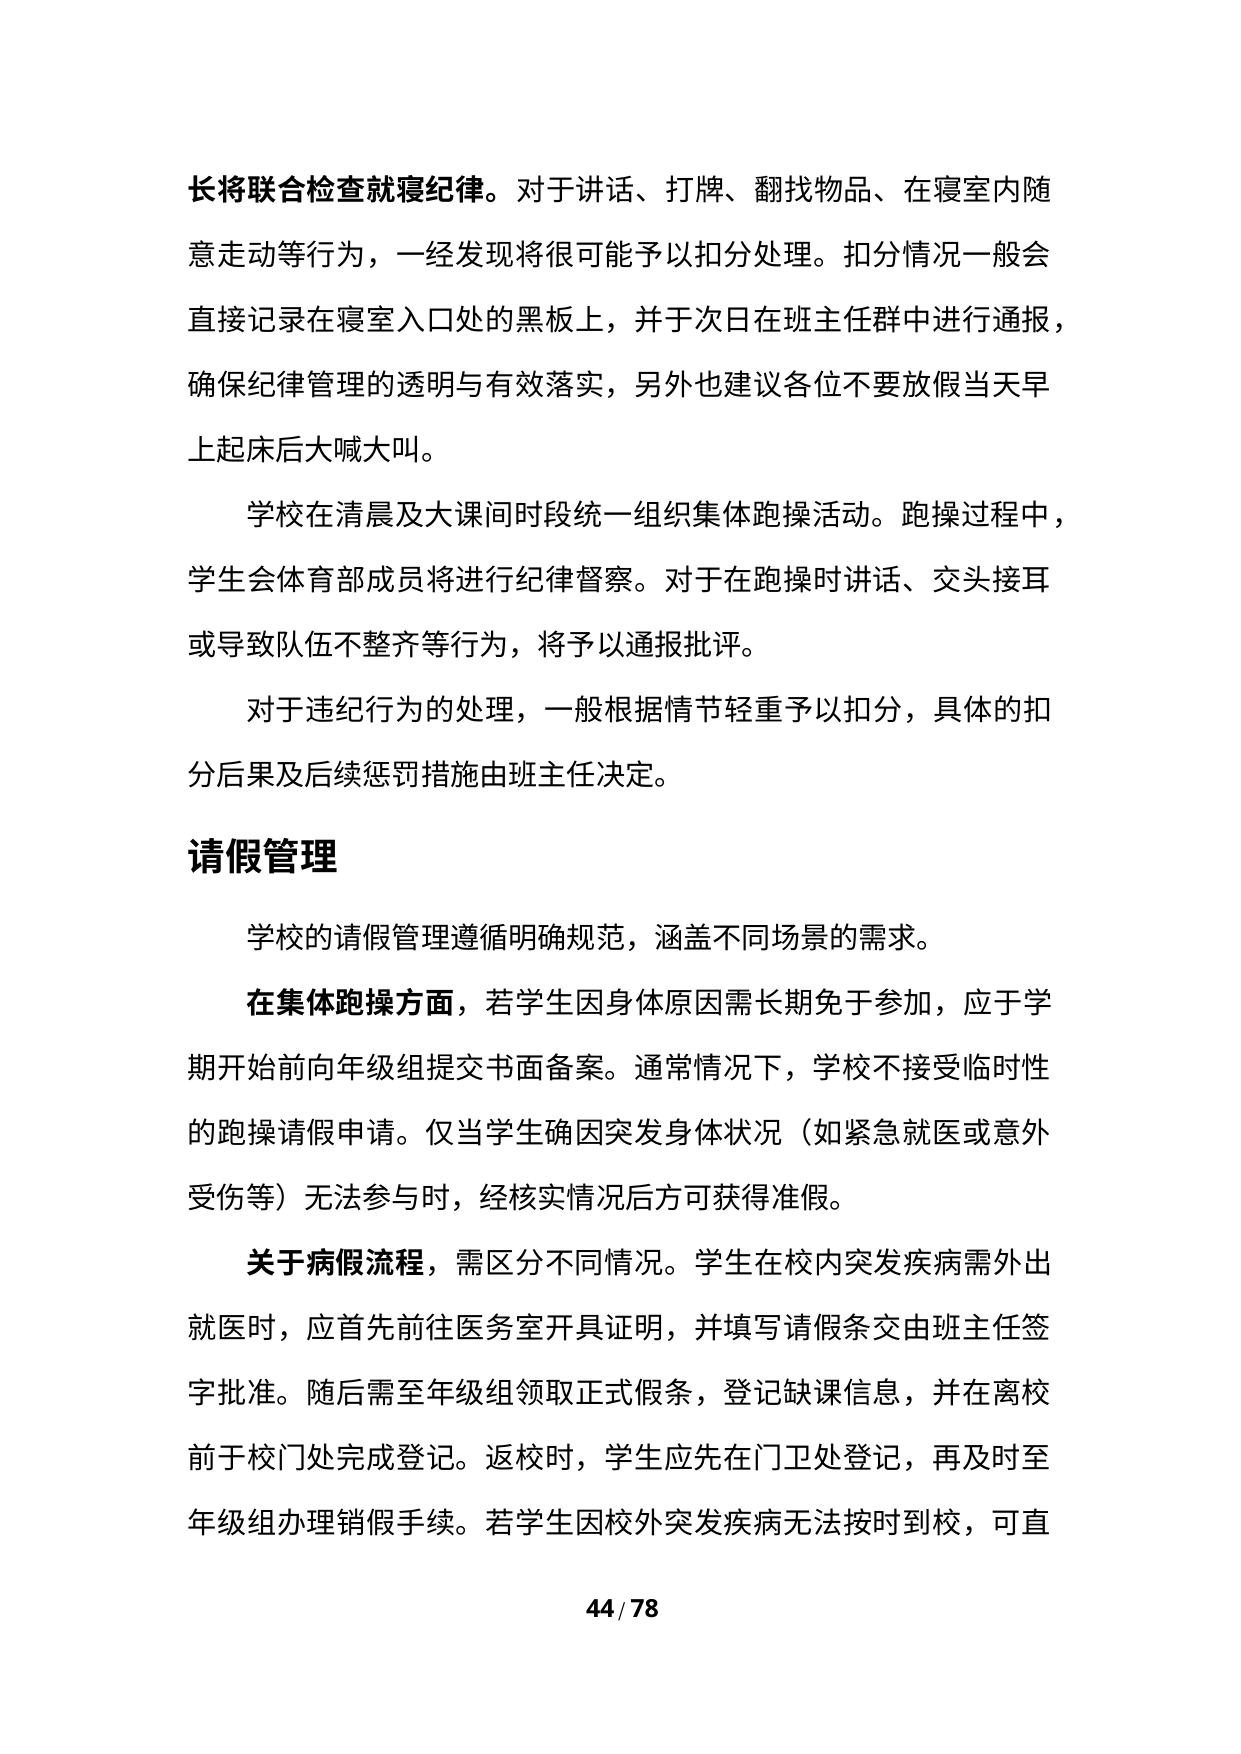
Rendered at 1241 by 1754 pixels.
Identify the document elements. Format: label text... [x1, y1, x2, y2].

text 学校的请假管理遵循明确规范，涵盖不同场景的需求。 [187, 903, 1053, 968]
text 对于违纪行为的处理，一般根据情节轻重予以扣分，具体的扣分后果及后续惩罚措施由班主任决定。 [187, 676, 1053, 806]
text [187, 156, 1053, 481]
text 学校在清晨及大课间时段统一组织集体跑操活动。跑操过程中，学生会体育部成员将进行纪律督察。对于在跑操时讲话、交头接耳或导致队伍不整齐等行为，将予以通报批评。 [187, 481, 1053, 676]
text 请假管理 [187, 822, 965, 887]
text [187, 1228, 1053, 1553]
text 在集体跑操方面，若学生因身体原因需长期免于参加，应于学期开始前向年级组提交书面备案。通常情况下，学校不接受临时性的跑操请假申请。仅当学生确因突发身体状况（如紧急就医或意外受伤等）无法参与时，经核实情况后方可获得准假。 [187, 968, 1053, 1228]
